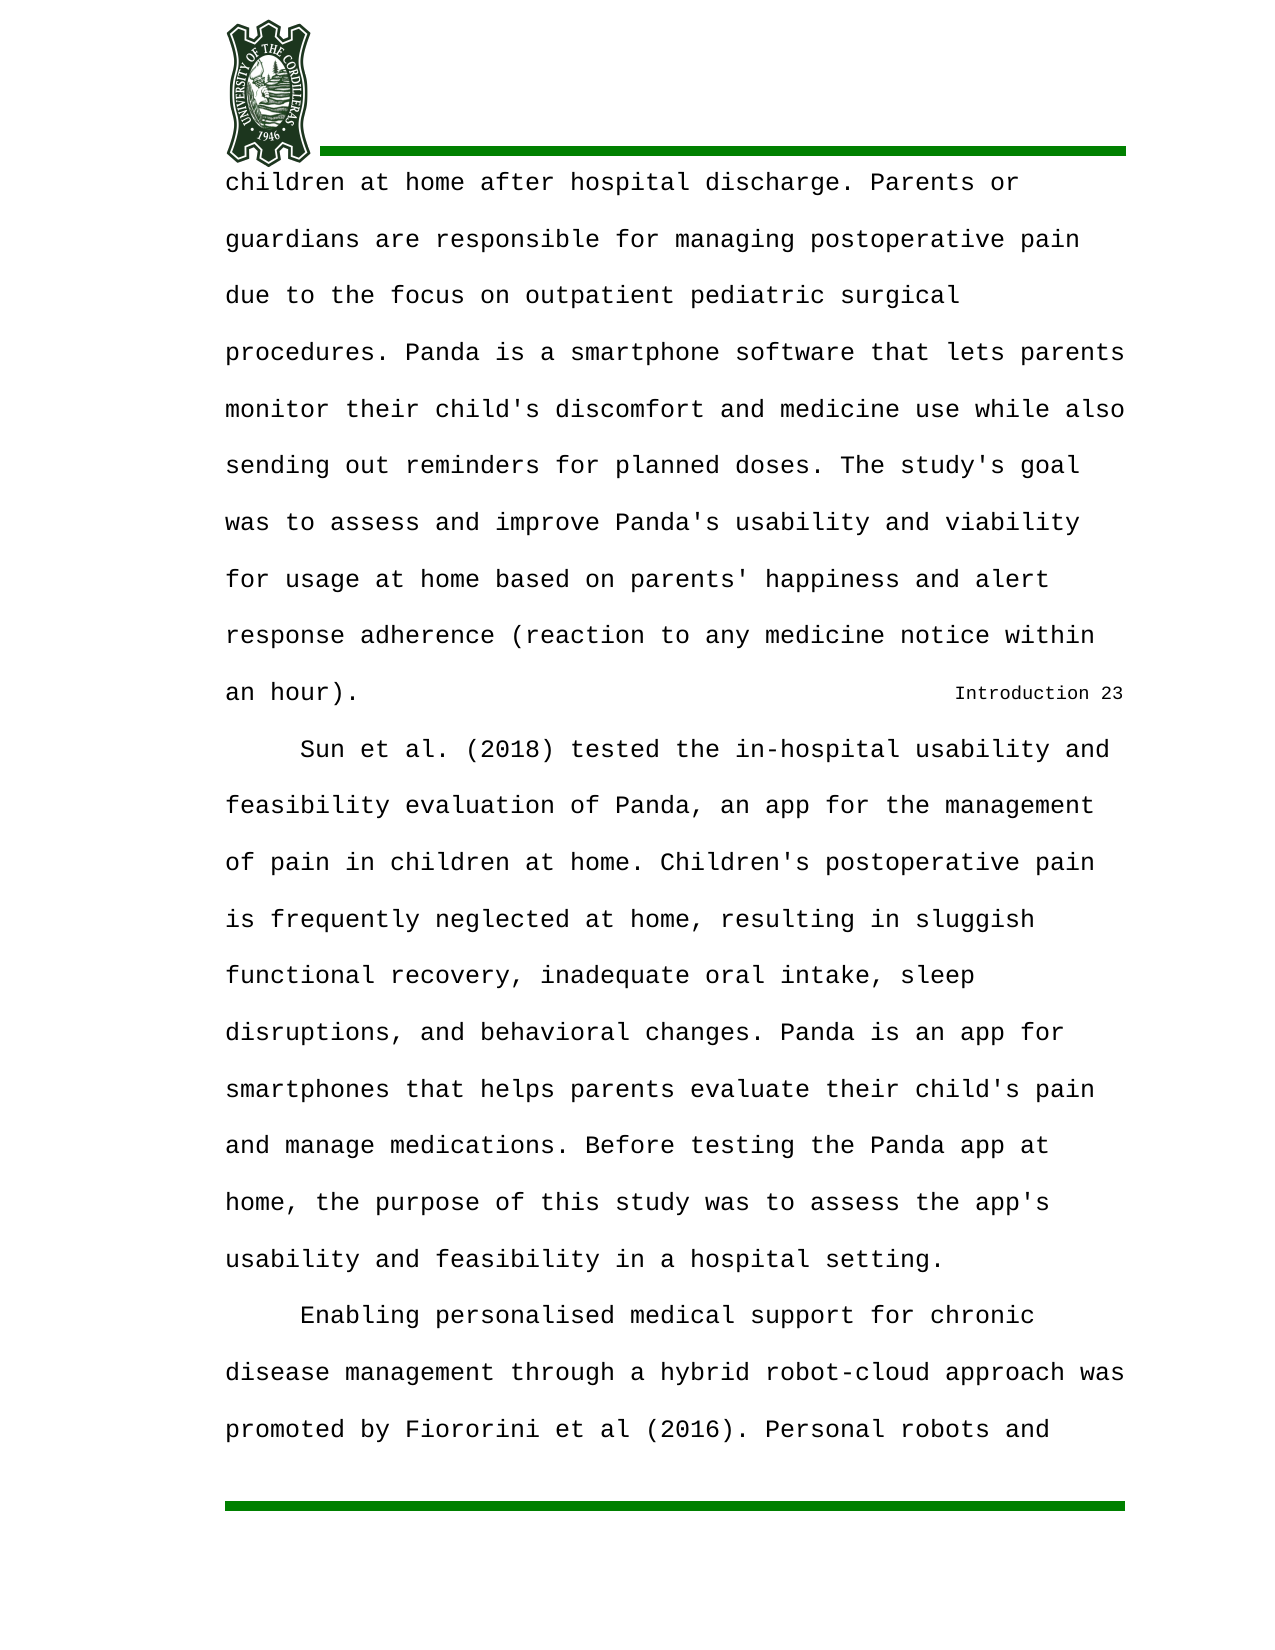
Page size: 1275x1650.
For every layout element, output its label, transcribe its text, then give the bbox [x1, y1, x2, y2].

text Sun et al. (2018) tested the in-hospital usability and feasibility evaluation of Panda, an app for the management of pain in children at home. Children's postoperative pain is frequently neglected at home, resulting in sluggish functional recovery, inadequate oral intake, sleep disruptions, and behavioral changes. Panda is an app for smartphones that helps parents evaluate their child's pain and manage medications. Before testing the Panda app at home, the purpose of this study was to assess the app's usability and feasibility in a hospital setting. [225, 736, 1125, 1274]
picture [225, 19, 312, 170]
